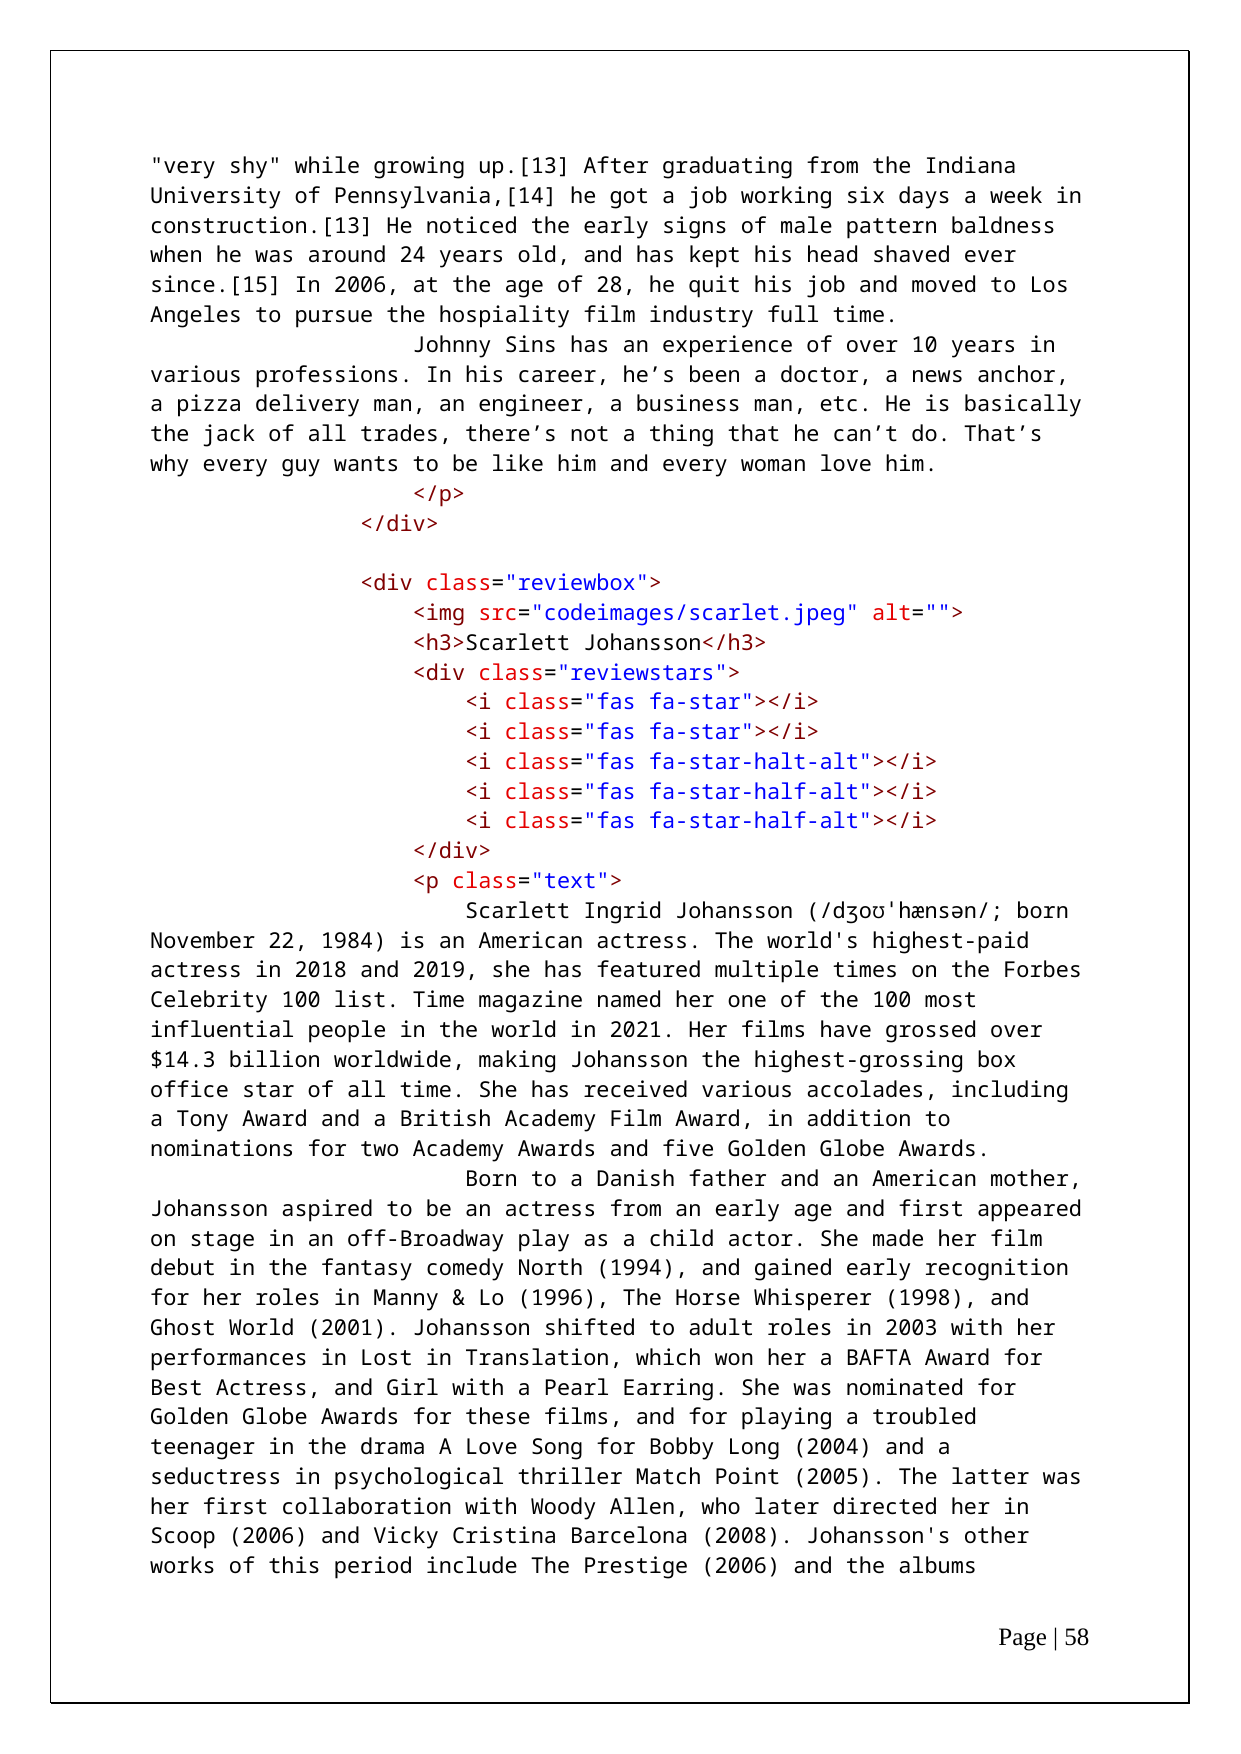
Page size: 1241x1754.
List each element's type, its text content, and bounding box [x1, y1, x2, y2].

text <i class="fas fa-star-half-alt"></i> [150, 776, 1089, 805]
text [150, 150, 1089, 329]
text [150, 1163, 1089, 1580]
text <h3>Scarlett Johansson</h3> [150, 627, 1089, 656]
text Scarlett Ingrid Johansson (/dʒoʊˈhænsən/; born November 22, 1984) is an American actress. The world's highest-paid actress in 2018 and 2019, she has featured multiple times on the Forbes Celebrity 100 list. Time magazine named her one of the 100 most influential people in the world in 2021. Her films have grossed over $14.3 billion worldwide, making Johansson the highest-grossing box office star of all time. She has received various accolades, including a Tony Award and a British Academy Film Award, in addition to nominations for two Academy Awards and five Golden Globe Awards. [150, 895, 1089, 1163]
text <i class="fas fa-star"></i> [150, 686, 1089, 716]
text </div> [150, 507, 1089, 537]
text <img src="codeimages/scarlet.jpeg" alt=""> [150, 597, 1089, 627]
text <div class="reviewstars"> [150, 656, 1089, 686]
text </div> [150, 835, 1089, 865]
text <i class="fas fa-star-halt-alt"></i> [150, 746, 1089, 776]
text Johnny Sins has an experience of over 10 years in various professions. In his career, he’s been a doctor, a news anchor, a pizza delivery man, an engineer, a business man, etc. He is basically the jack of all trades, there’s not a thing that he can’t do. That’s why every guy wants to be like him and every woman love him. [150, 329, 1089, 478]
text <i class="fas fa-star-half-alt"></i> [150, 805, 1089, 835]
text <p class="text"> [150, 865, 1089, 895]
text <i class="fas fa-star"></i> [150, 716, 1089, 746]
text </p> [150, 478, 1089, 507]
text <div class="reviewbox"> [150, 567, 1089, 597]
